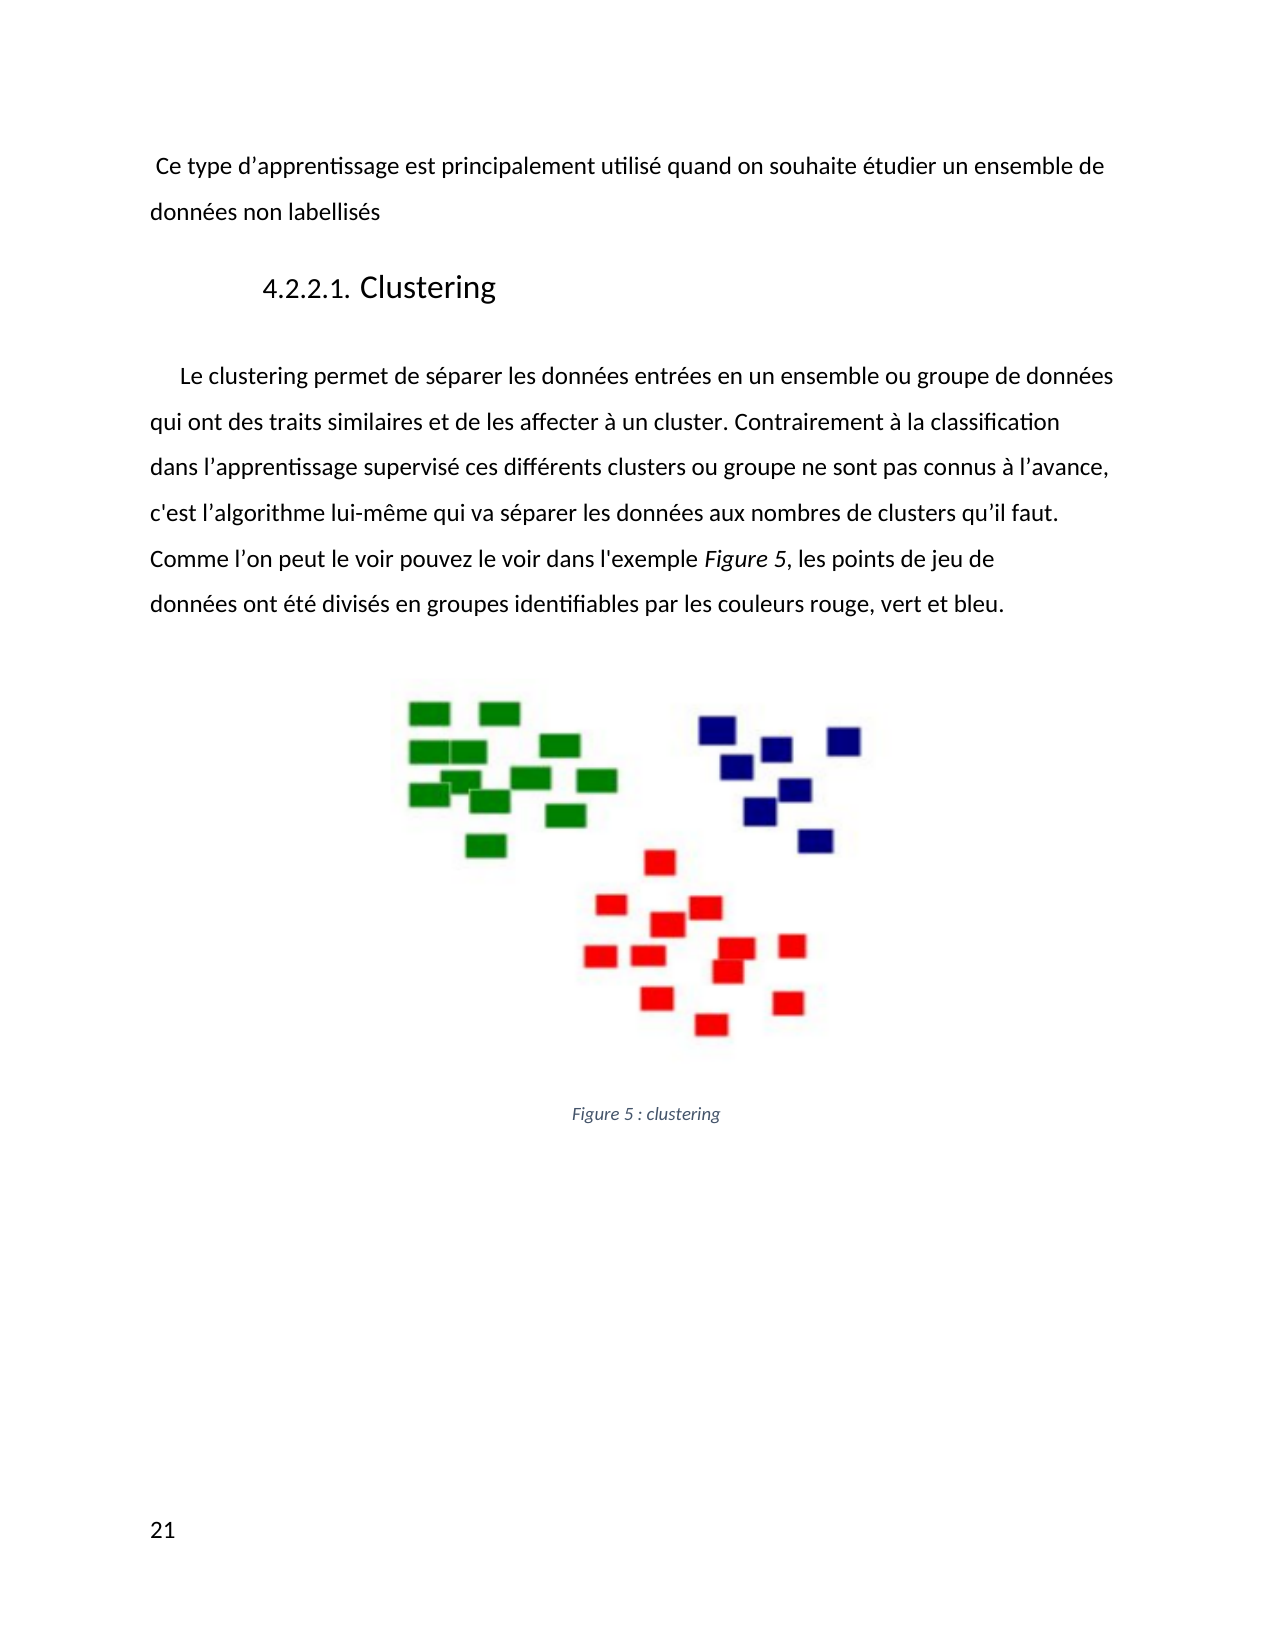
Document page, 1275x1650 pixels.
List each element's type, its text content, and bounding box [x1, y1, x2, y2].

text Ce type d’apprentissage est principalement utilisé quand on souhaite étudier un ensemble de données non labellisés [150, 150, 1125, 226]
subtitle Clustering [262, 266, 1125, 307]
picture [357, 656, 930, 1105]
text Le clustering permet de séparer les données entrées en un ensemble ou groupe de données qui ont des traits similaires et de les affecter à un cluster. Contrairement à la classification dans l’apprentissage supervisé ces différents clusters ou groupe ne sont pas connus à l’avance, c'est l’algorithme lui-même qui va séparer les données aux nombres de clusters qu’il faut. Comme l’on peut le voir pouvez le voir dans l'exemple Figure 5, les points de jeu de données ont été divisés en groupes identifiables par les couleurs rouge, vert et bleu. [150, 360, 1125, 619]
